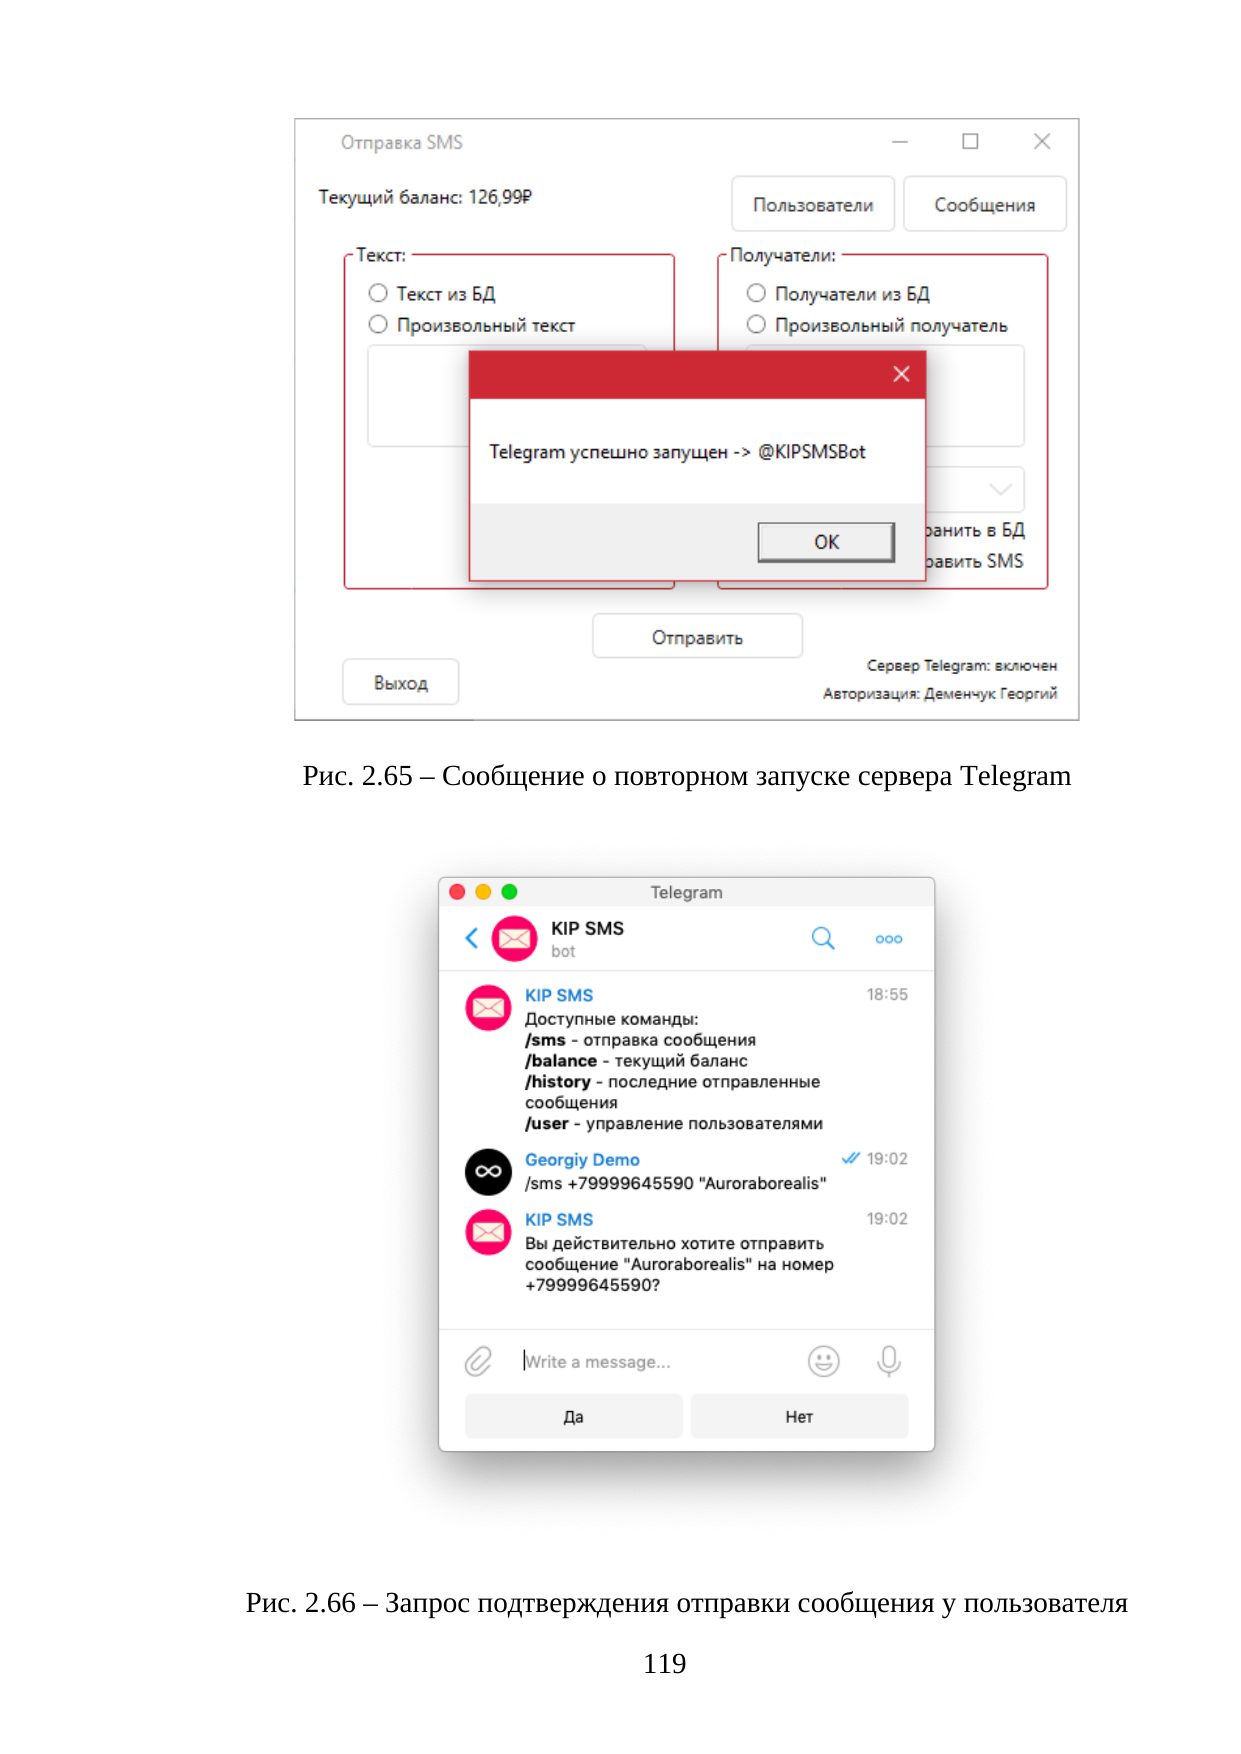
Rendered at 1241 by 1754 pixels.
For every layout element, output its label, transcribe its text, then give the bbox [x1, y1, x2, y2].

text Рис. 2.65 – Сообщение о повторном запуске сервера Telegram [222, 758, 1152, 791]
picture [366, 828, 1008, 1548]
text Рис. 2.66 – Запрос подтверждения отправки сообщения у пользователя [222, 1585, 1152, 1619]
picture [294, 118, 1080, 721]
